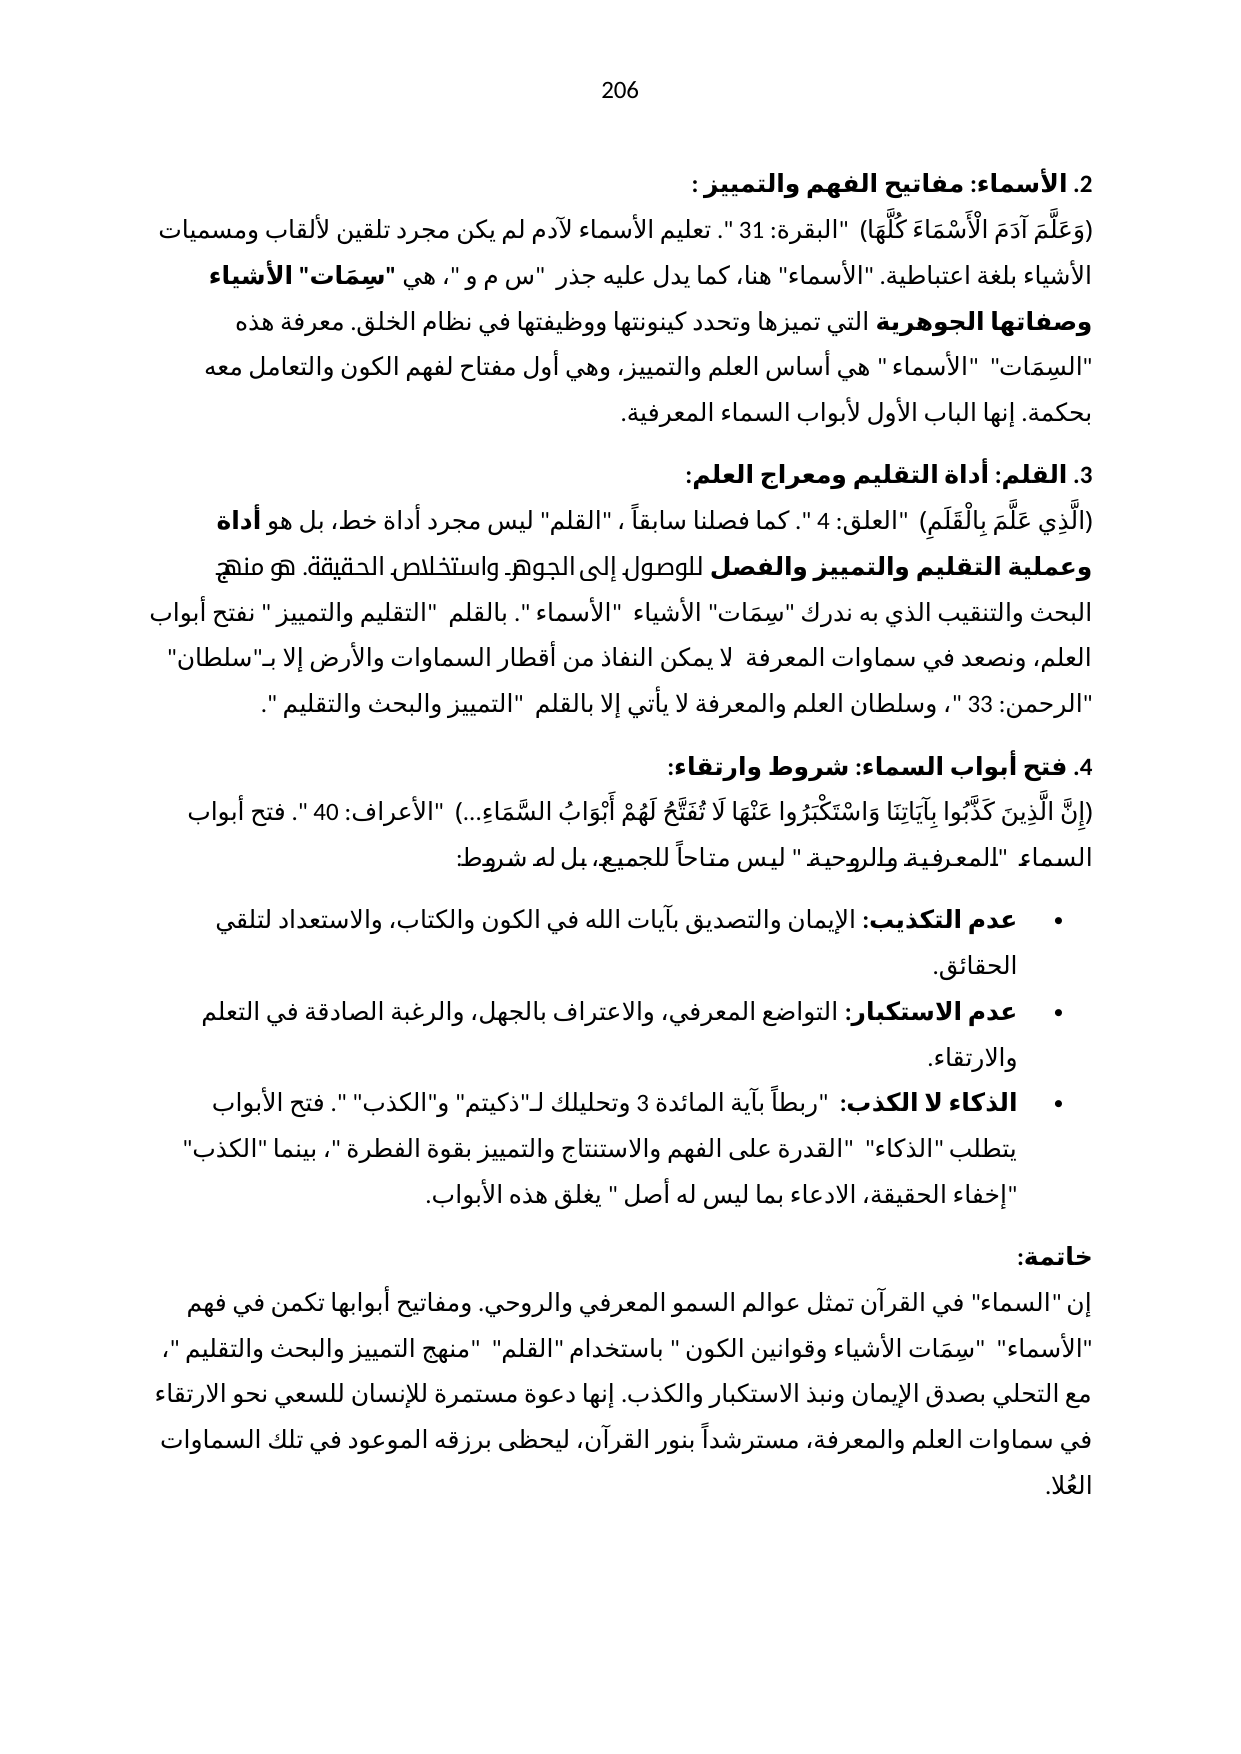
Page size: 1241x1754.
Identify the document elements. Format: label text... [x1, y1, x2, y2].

list الذكاء لا الكذب: "ربطاً بآية المائدة 3 وتحليلك لـ"ذكيتم" و"الكذب" ". فتح الأبواب يتطلب "الذكاء" "القدرة على الفهم والاستنتاج والتمييز بقوة الفطرة "، بينما "الكذب" "إخفاء الحقيقة، الادعاء بما ليس له أصل " يغلق هذه الأبواب. [148, 1087, 1055, 1209]
text 2. الأسماء: مفاتيح الفهم والتمييز : ﴿وَعَلَّمَ آدَمَ الْأَسْمَاءَ كُلَّهَا﴾ "البقرة: 31 ". تعليم الأسماء لآدم لم يكن مجرد تلقين لألقاب ومسميات الأشياء بلغة اعتباطية. "الأسماء" هنا، كما يدل عليه جذر "س م و "، هي "سِمَات" الأشياء وصفاتها الجوهرية التي تميزها وتحدد كينونتها ووظيفتها في نظام الخلق. معرفة هذه "السِمَات" "الأسماء " هي أساس العلم والتمييز، وهي أول مفتاح لفهم الكون والتعامل معه بحكمة. إنها الباب الأول لأبواب السماء المعرفية. [148, 168, 1092, 428]
text 3. القلم: أداة التقليم ومعراج العلم: ﴿الَّذِي عَلَّمَ بِالْقَلَمِ﴾ "العلق: 4 ". كما فصلنا سابقاً ، "القلم" ليس مجرد أداة خط، بل هو أداة وعملية التقليم والتمييز والفصل للوصول إلى الجوهر واستخلاص الحقيقة. هو منهج البحث والتنقيب الذي به ندرك "سِمَات" الأشياء "الأسماء ". بالقلم "التقليم والتمييز " نفتح أبواب العلم، ونصعد في سماوات المعرفة. لا يمكن النفاذ من أقطار السماوات والأرض إلا بـ"سلطان" "الرحمن: 33 "، وسلطان العلم والمعرفة لا يأتي إلا بالقلم "التمييز والبحث والتقليم ". [148, 459, 1092, 719]
text خاتمة: إن "السماء" في القرآن تمثل عوالم السمو المعرفي والروحي. ومفاتيح أبوابها تكمن في فهم "الأسماء" "سِمَات الأشياء وقوانين الكون " باستخدام "القلم" "منهج التمييز والبحث والتقليم "، مع التحلي بصدق الإيمان ونبذ الاستكبار والكذب. إنها دعوة مستمرة للإنسان للسعي نحو الارتقاء في سماوات العلم والمعرفة، مسترشداً بنور القرآن، ليحظى برزقه الموعود في تلك السماوات العُلا. [148, 1241, 1092, 1500]
list عدم التكذيب: الإيمان والتصديق بآيات الله في الكون والكتاب، والاستعداد لتلقي الحقائق. [148, 904, 1055, 981]
list عدم الاستكبار: التواضع المعرفي، والاعتراف بالجهل، والرغبة الصادقة في التعلم والارتقاء. [148, 996, 1055, 1072]
text 4. فتح أبواب السماء: شروط وارتقاء: ﴿إِنَّ الَّذِينَ كَذَّبُوا بِآيَاتِنَا وَاسْتَكْبَرُوا عَنْهَا لَا تُفَتَّحُ لَهُمْ أَبْوَابُ السَّمَاءِ...﴾ "الأعراف: 40 ". فتح أبواب السماء "المعرفية والروحية " ليس متاحاً للجميع، بل له شروط: [148, 751, 1092, 873]
